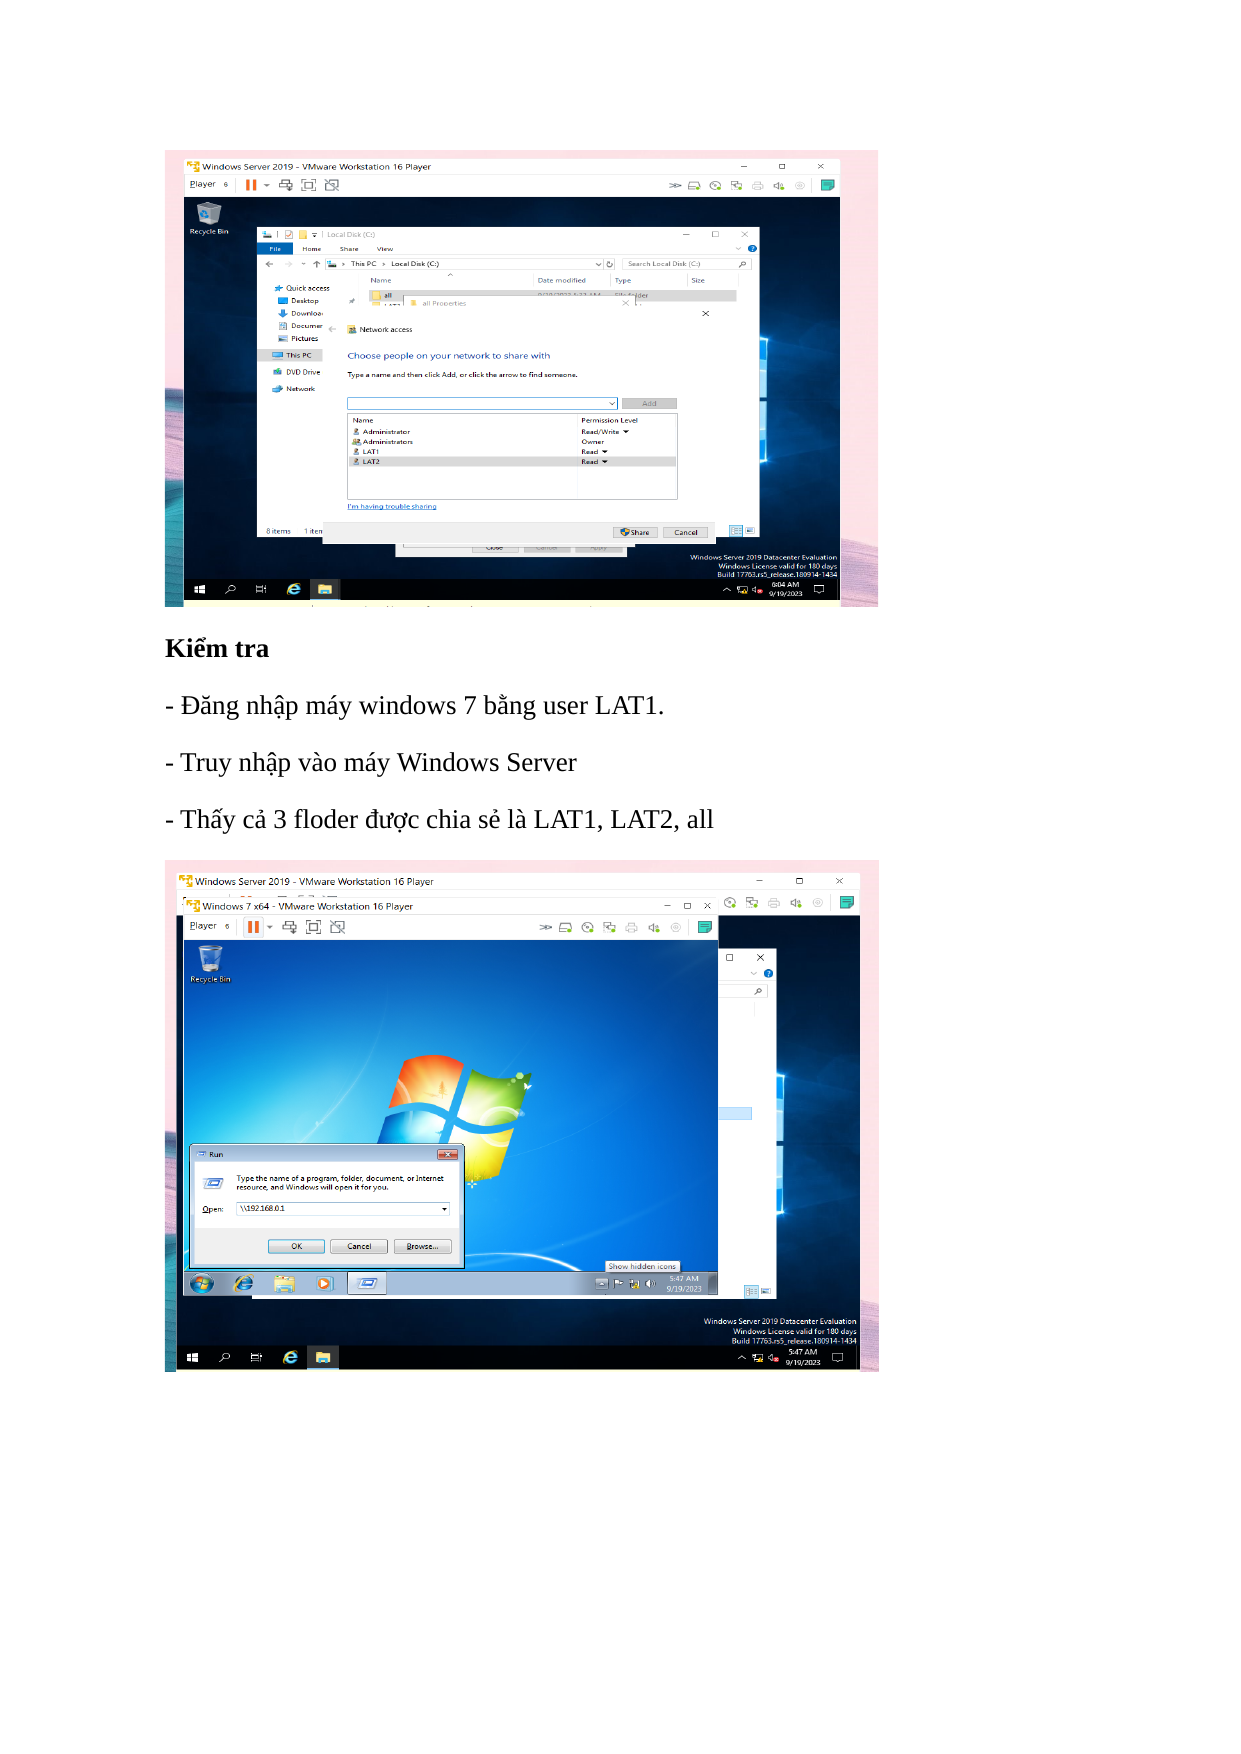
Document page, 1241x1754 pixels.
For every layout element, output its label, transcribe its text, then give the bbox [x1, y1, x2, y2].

picture [164, 150, 879, 607]
text - Truy nhập vào máy Windows Server [165, 746, 1090, 777]
text - Đăng nhập máy windows 7 bằng user LAT1. [165, 689, 1090, 720]
picture [164, 860, 879, 1372]
text Kiểm tra [165, 632, 1090, 663]
text - Thấy cả 3 floder được chia sẻ là LAT1, LAT2, all [165, 803, 1090, 834]
